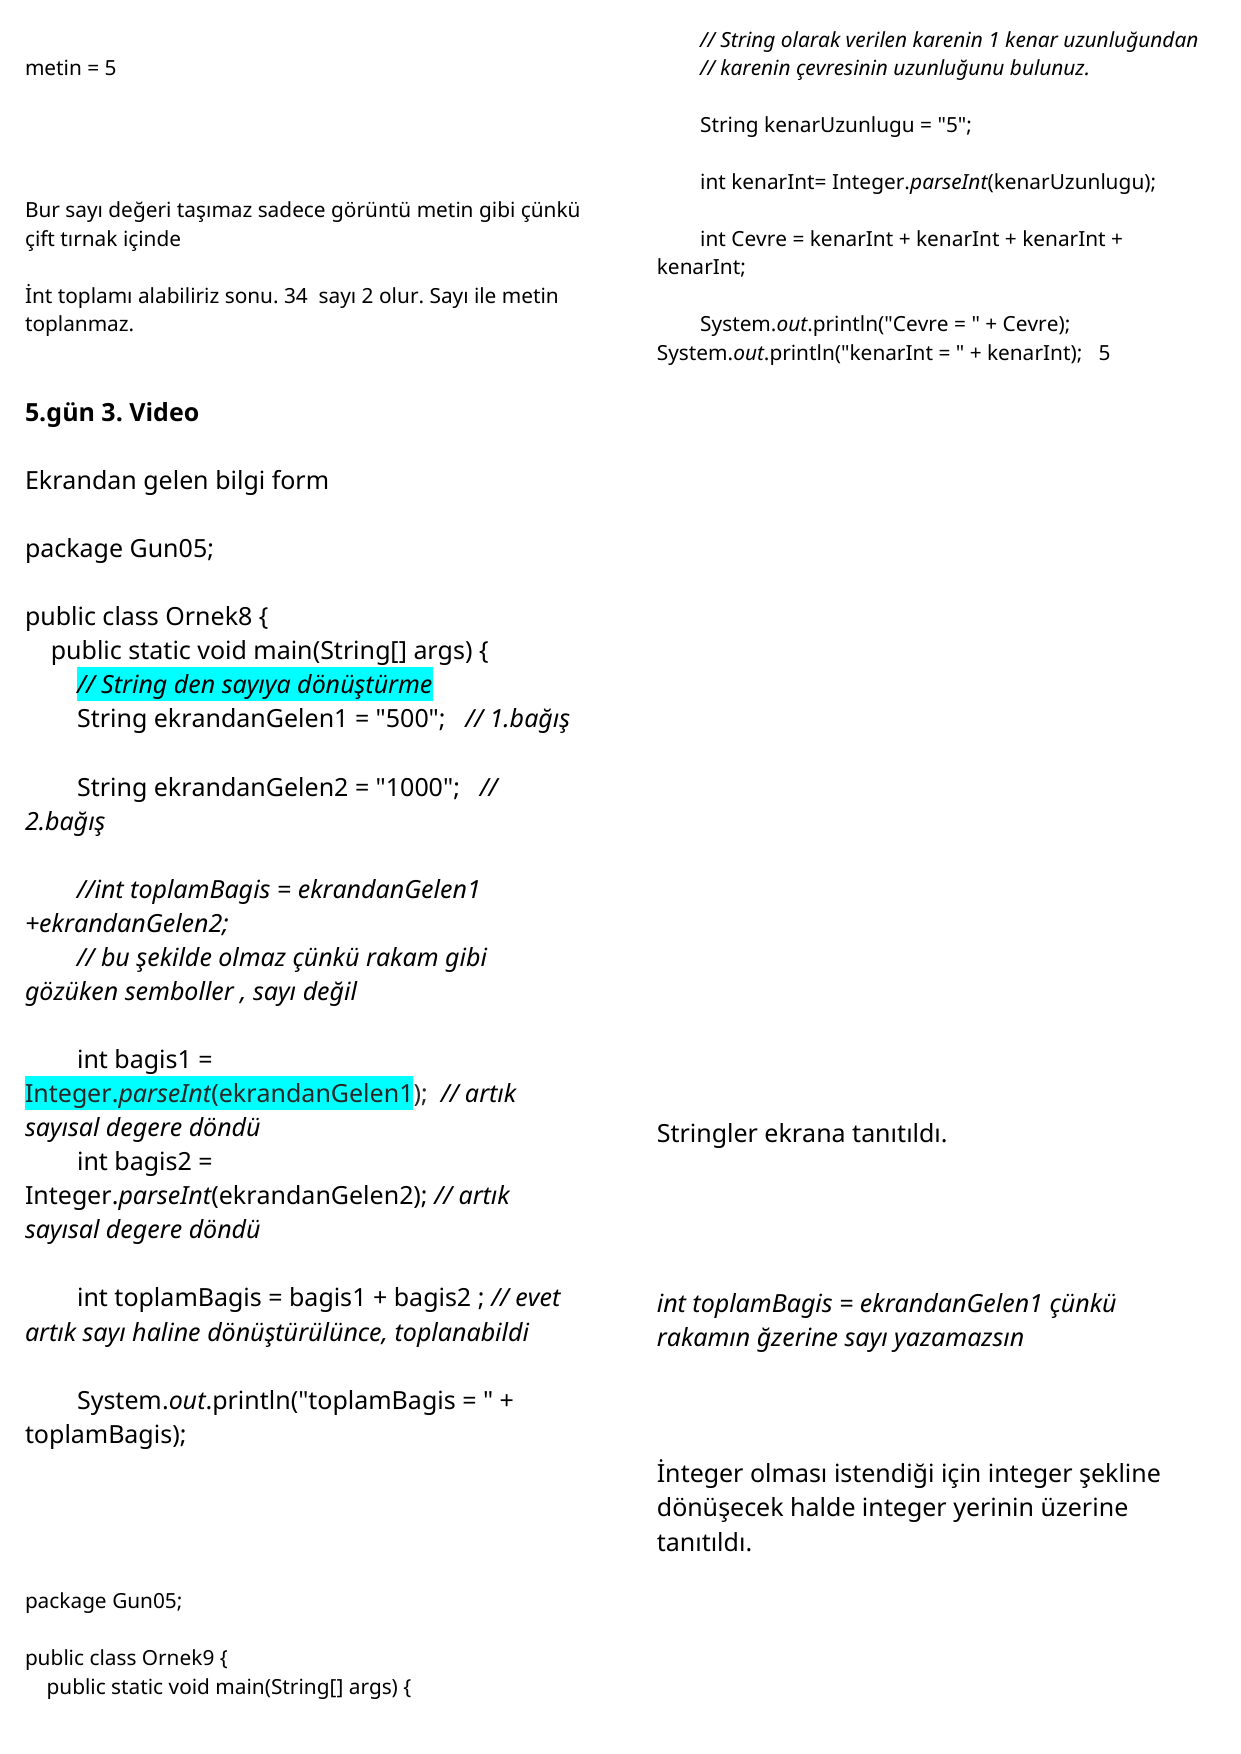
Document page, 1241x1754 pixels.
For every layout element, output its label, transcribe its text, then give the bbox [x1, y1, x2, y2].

text int toplamBagis = ekrandanGelen1 çünkü rakamın ğzerine sayı yazamazsın [657, 1286, 1215, 1354]
text İnt toplamı alabiliriz sonu. 34 sayı 2 olur. Sayı ile metin toplanmaz. [25, 281, 583, 338]
text package Gun05; public class Ornek9 { public static void main(String[] args) { // String olarak verilen karenin 1 kenar uzunluğundan // karenin çevresinin uzunluğunu bulunuz. String kenarUzunlugu = "5"; int kenarInt= Integer.parseInt(kenarUzunlugu); int Cevre = kenarInt + kenarInt + kenarInt + kenarInt; System.out.println("Cevre = " + Cevre); [25, 1587, 583, 1700]
text package Gun05; public class Ornek9 { public static void main(String[] args) { // String olarak verilen karenin 1 kenar uzunluğundan // karenin çevresinin uzunluğunu bulunuz. String kenarUzunlugu = "5"; int kenarInt= Integer.parseInt(kenarUzunlugu); int Cevre = kenarInt + kenarInt + kenarInt + kenarInt; System.out.println("Cevre = " + Cevre); [657, 25, 1215, 338]
text System.out.println("kenarInt = " + kenarInt); 5 [657, 338, 1215, 366]
text metin = 5 [25, 53, 583, 82]
text İnteger olması istendiği için integer şekline dönüşecek halde integer yerinin üzerine tanıtıldı. [657, 1456, 1215, 1558]
text 5.gün 3. Video [25, 394, 583, 428]
text Ekrandan gelen bilgi form [25, 463, 583, 497]
text Stringler ekrana tanıtıldı. [657, 1115, 1215, 1149]
text package Gun05; public class Ornek8 { public static void main(String[] args) { // String den sayıya dönüştürme String ekrandanGelen1 = "500"; // 1.bağış String ekrandanGelen2 = "1000"; // 2.bağış //int toplamBagis = ekrandanGelen1 +ekrandanGelen2; // bu şekilde olmaz çünkü rakam gibi gözüken semboller , sayı değil int bagis1 = Integer.parseInt(ekrandanGelen1); // artık sayısal degere döndü int bagis2 = Integer.parseInt(ekrandanGelen2); // artık sayısal degere döndü int toplamBagis = bagis1 + bagis2 ; // evet artık sayı haline dönüştürülünce, toplanabildi System.out.println("toplamBagis = " + toplamBagis); [25, 531, 583, 1450]
text Bur sayı değeri taşımaz sadece görüntü metin gibi çünkü çift tırnak içinde [25, 195, 583, 252]
